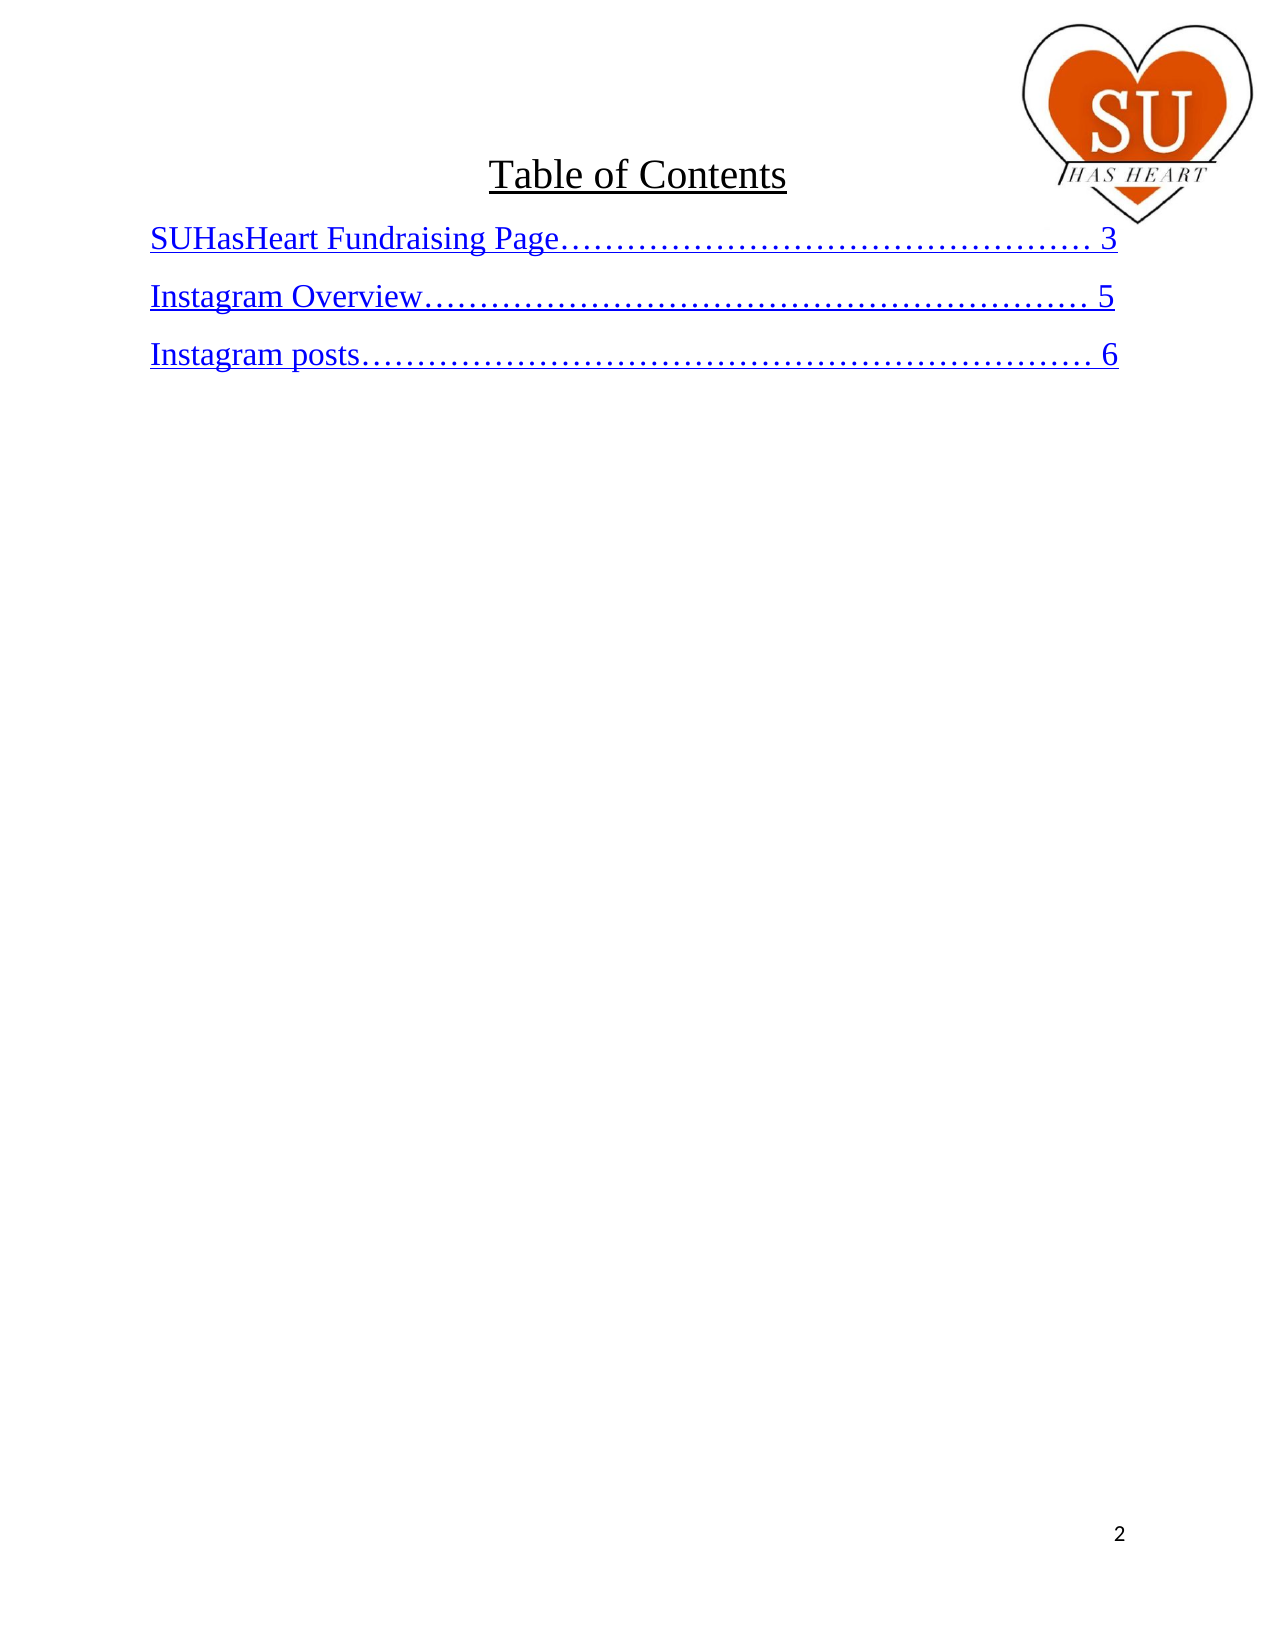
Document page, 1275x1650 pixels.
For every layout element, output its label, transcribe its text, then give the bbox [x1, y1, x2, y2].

picture [1007, 14, 1275, 230]
text SUHasHeart Fundraising Page………………………………………… 3 [150, 218, 1125, 257]
text Instagram posts………………………………………………………… 6 [150, 334, 1125, 373]
text Instagram Overview…………………………………………………… 5 [150, 276, 1125, 315]
text Table of Contents [150, 150, 1125, 198]
